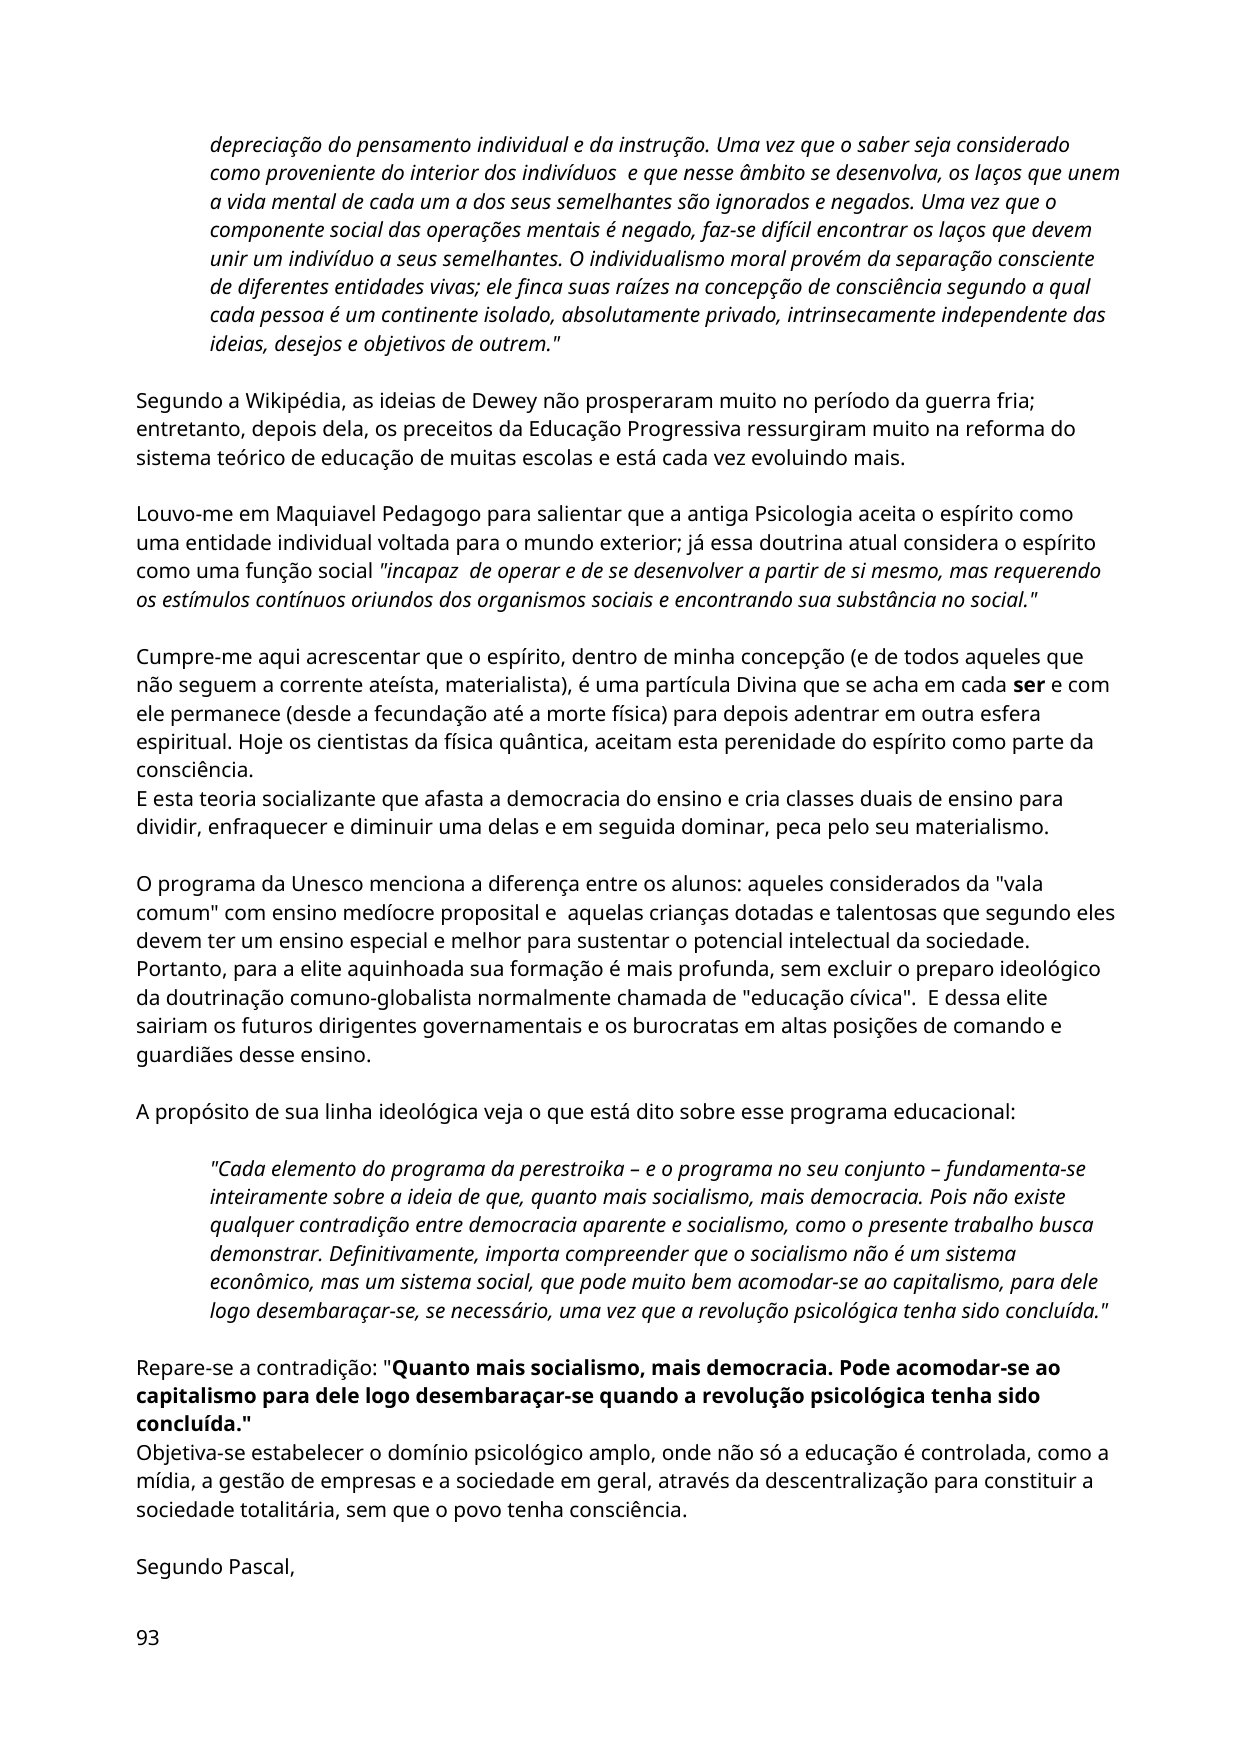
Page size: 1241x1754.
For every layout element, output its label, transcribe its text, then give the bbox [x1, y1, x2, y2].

text Segundo Pascal, [136, 1552, 1122, 1580]
text Objetiva-se estabelecer o domínio psicológico amplo, onde não só a educação é controlada, como a mídia, a gestão de empresas e a sociedade em geral, através da descentralização para constituir a sociedade totalitária, sem que o povo tenha consciência. [136, 1438, 1122, 1523]
text Louvo-me em Maquiavel Pedagogo para salientar que a antiga Psicologia aceita o espírito como uma entidade individual voltada para o mundo exterior; já essa doutrina atual considera o espírito como uma função social "incapaz de operar e de se desenvolver a partir de si mesmo, mas requerendo os estímulos contínuos oriundos dos organismos sociais e encontrando sua substância no social." [136, 499, 1122, 613]
text "Cada elemento do programa da perestroika – e o programa no seu conjunto – fundamenta-se inteiramente sobre a ideia de que, quanto mais socialismo, mais democracia. Pois não existe qualquer contradição entre democracia aparente e socialismo, como o presente trabalho busca demonstrar. Definitivamente, importa compreender que o socialismo não é um sistema econômico, mas um sistema social, que pode muito bem acomodar-se ao capitalismo, para dele logo desembaraçar-se, se necessário, uma vez que a revolução psicológica tenha sido concluída." [209, 1154, 1122, 1324]
text O programa da Unesco menciona a diferença entre os alunos: aqueles considerados da "vala comum" com ensino medíocre proposital e aquelas crianças dotadas e talentosas que segundo eles devem ter um ensino especial e melhor para sustentar o potencial intelectual da sociedade. Portanto, para a elite aquinhoada sua formação é mais profunda, sem excluir o preparo ideológico da doutrinação comuno-globalista normalmente chamada de "educação cívica". E dessa elite sairiam os futuros dirigentes governamentais e os burocratas em altas posições de comando e guardiães desse ensino. [136, 869, 1122, 1068]
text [209, 130, 1122, 357]
text Repare-se a contradição: "Quanto mais socialismo, mais democracia. Pode acomodar-se ao capitalismo para dele logo desembaraçar-se quando a revolução psicológica tenha sido concluída." [136, 1353, 1122, 1438]
text A propósito de sua linha ideológica veja o que está dito sobre esse programa educacional: [136, 1097, 1122, 1125]
text Segundo a Wikipédia, as ideias de Dewey não prosperaram muito no período da guerra fria; entretanto, depois dela, os preceitos da Educação Progressiva ressurgiram muito na reforma do sistema teórico de educação de muitas escolas e está cada vez evoluindo mais. [136, 386, 1122, 471]
text Cumpre-me aqui acrescentar que o espírito, dentro de minha concepção (e de todos aqueles que não seguem a corrente ateísta, materialista), é uma partícula Divina que se acha em cada ser e com ele permanece (desde a fecundação até a morte física) para depois adentrar em outra esfera espiritual. Hoje os cientistas da física quântica, aceitam esta perenidade do espírito como parte da consciência. [136, 642, 1122, 784]
text E esta teoria socializante que afasta a democracia do ensino e cria classes duais de ensino para dividir, enfraquecer e diminuir uma delas e em seguida dominar, peca pelo seu materialismo. [136, 784, 1122, 841]
